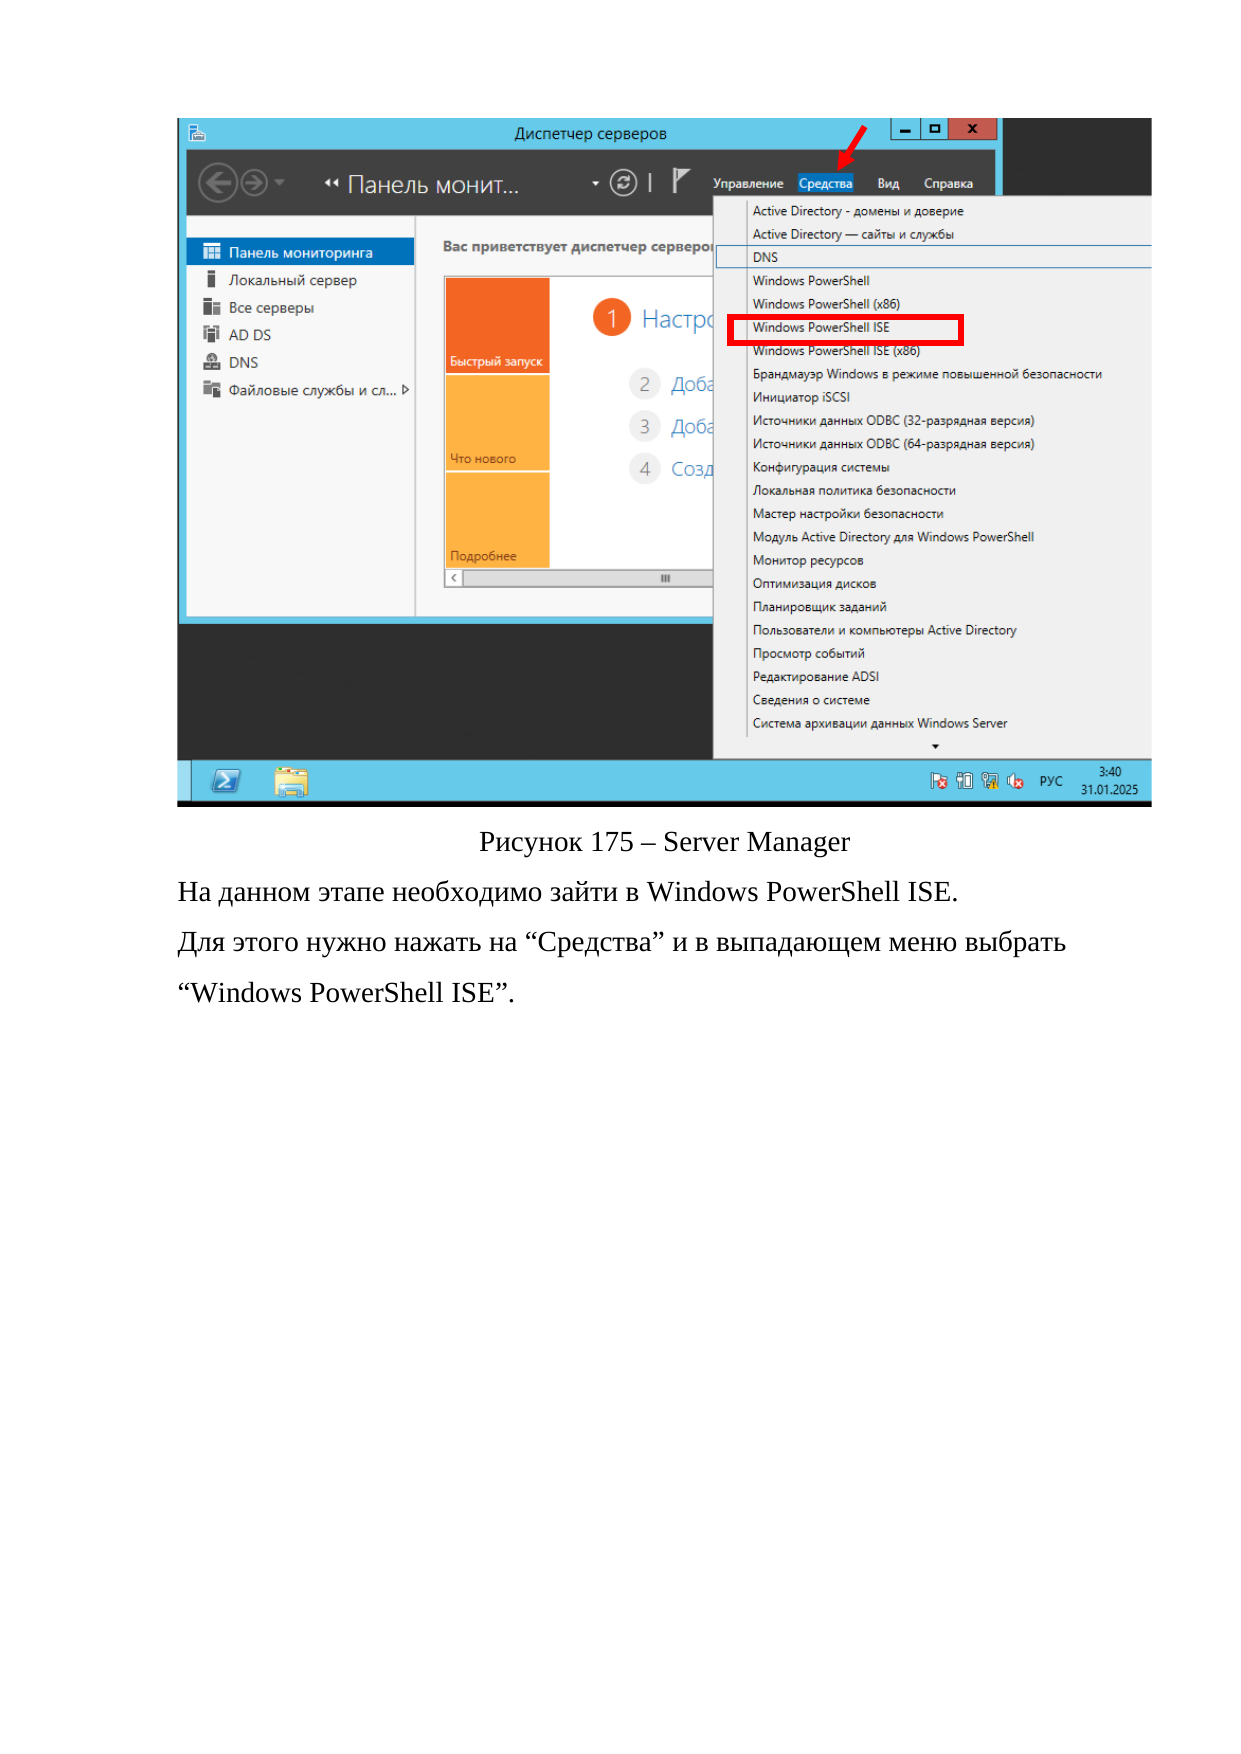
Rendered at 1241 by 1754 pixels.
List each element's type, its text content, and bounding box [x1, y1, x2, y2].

text Рисунок 175 – Server Manager [177, 824, 1152, 857]
picture [177, 118, 1152, 807]
text Для этого нужно нажать на “Средства” и в выпадающем меню выбрать “Windows PowerShell ISE”. [177, 924, 1152, 1008]
text На данном этапе необходимо зайти в Windows PowerShell ISE. [177, 874, 1152, 908]
